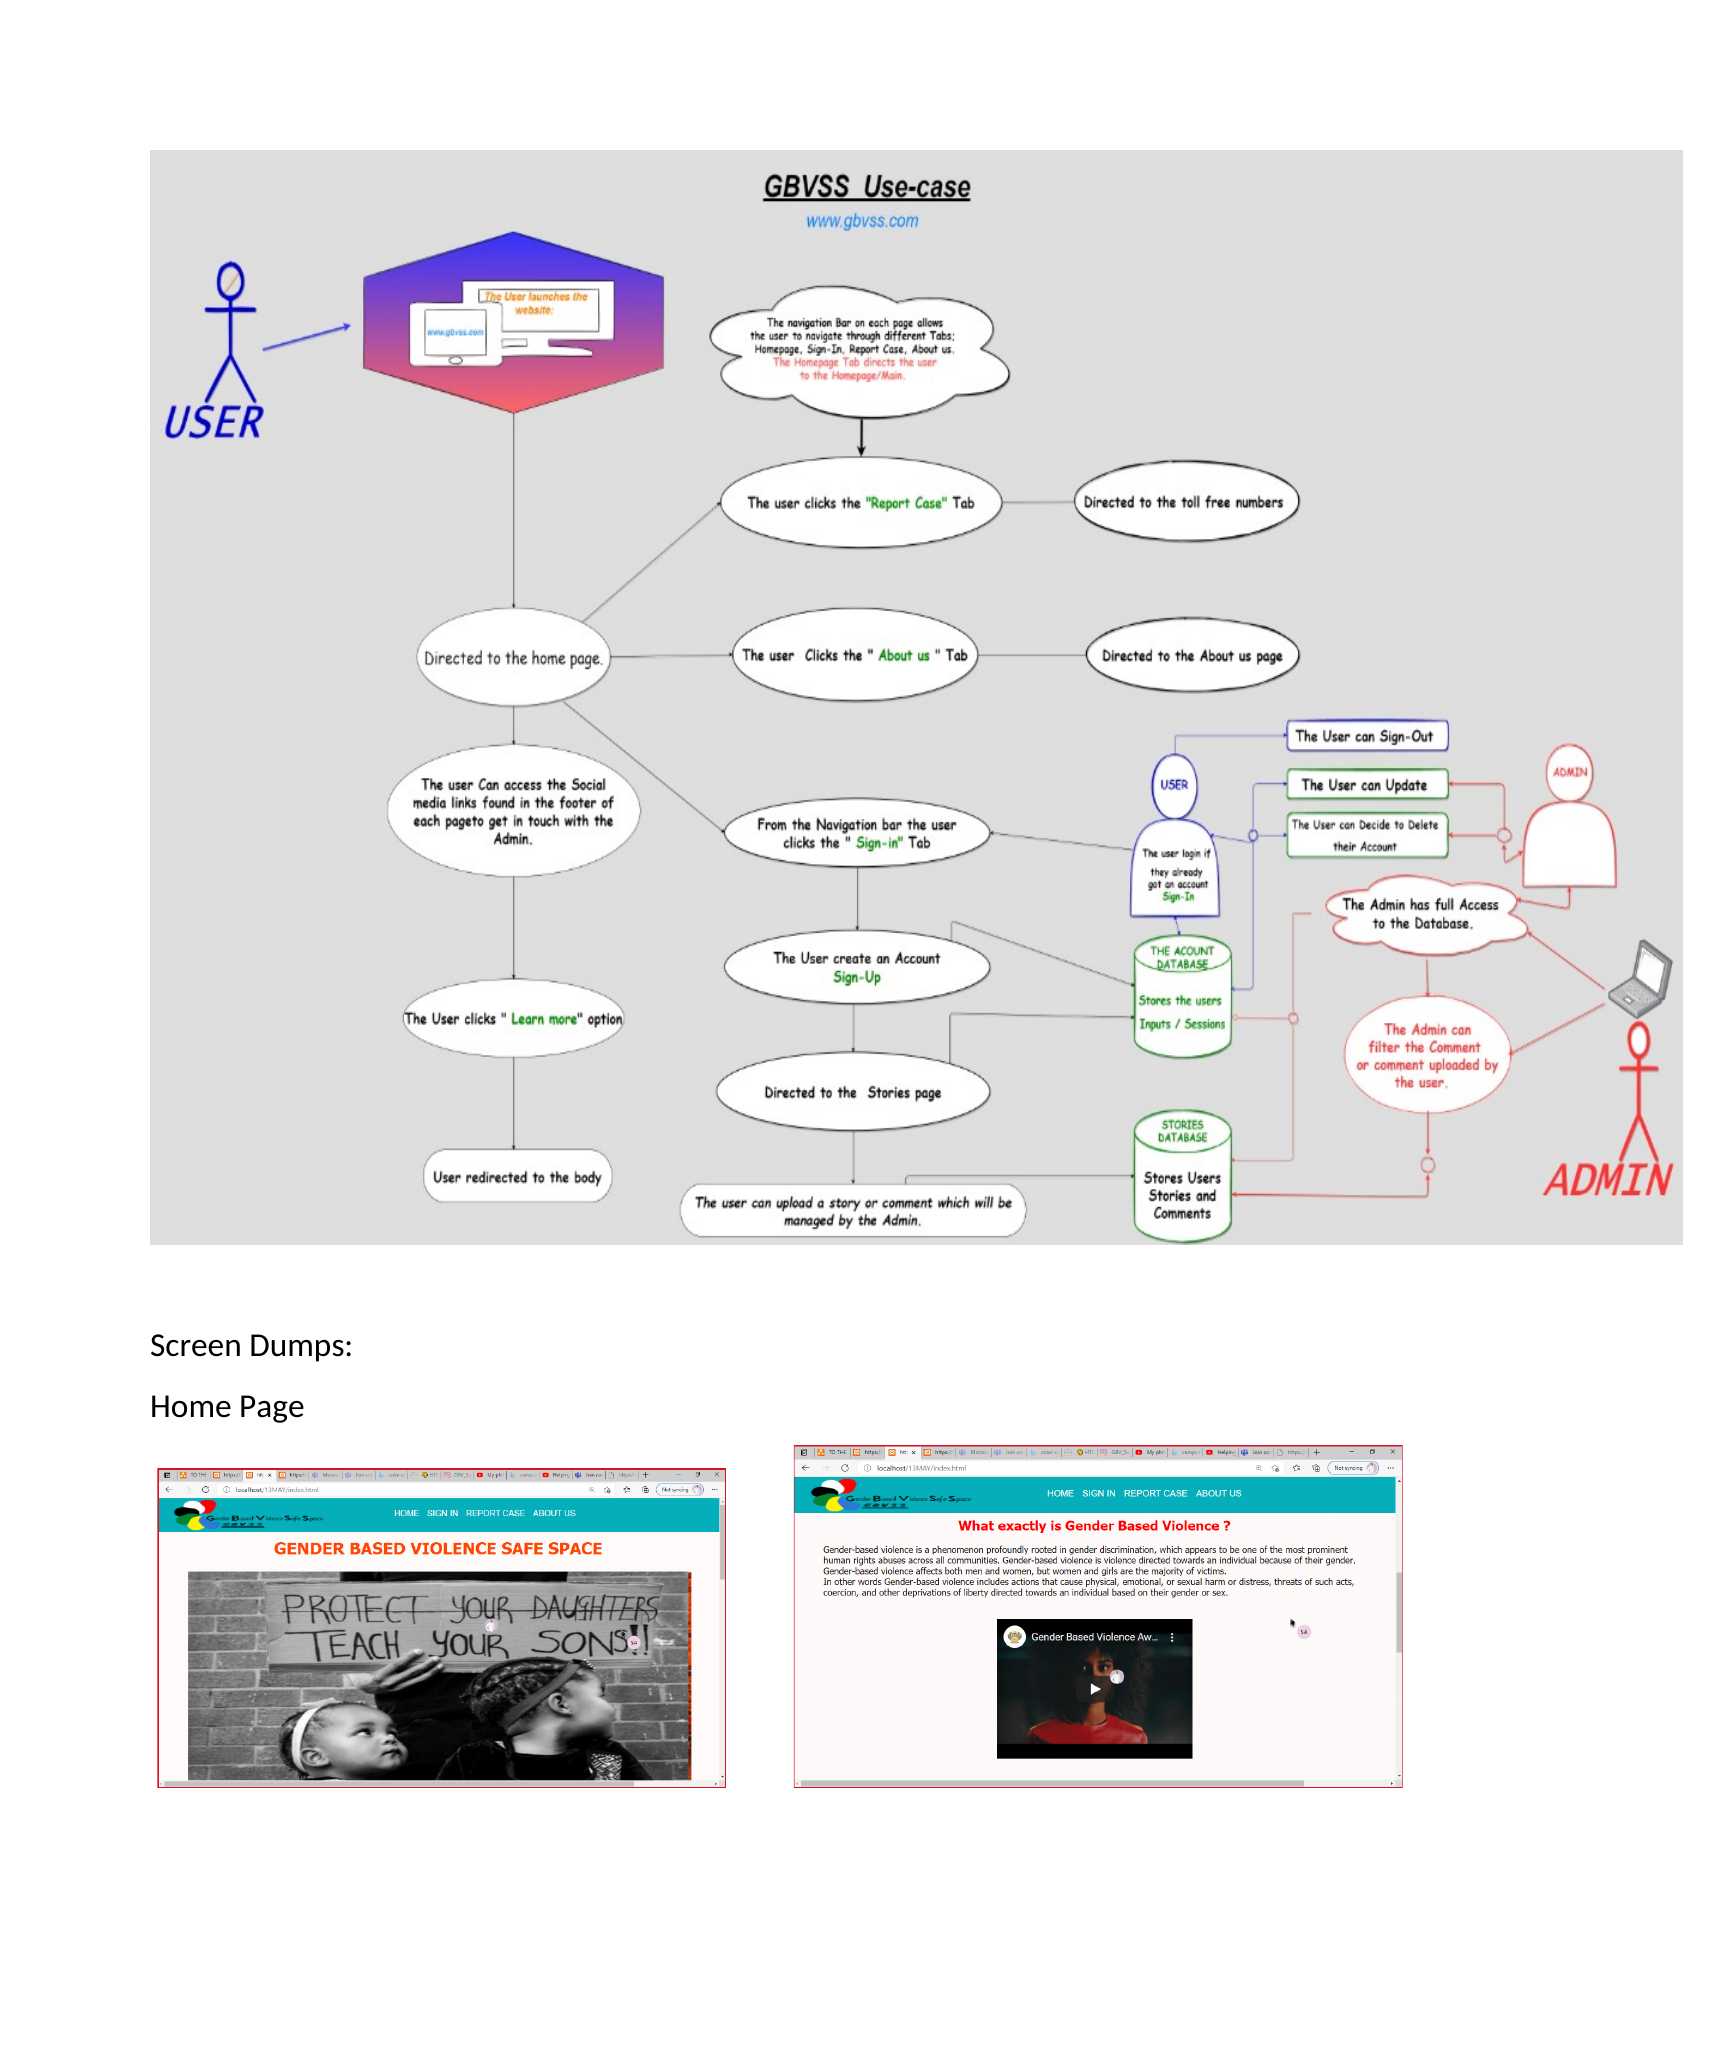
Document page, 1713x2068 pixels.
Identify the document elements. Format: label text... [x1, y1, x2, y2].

picture [157, 1468, 726, 1788]
picture [793, 1445, 1403, 1788]
picture [150, 150, 1683, 1245]
text Home Page [150, 1385, 1563, 1425]
text Screen Dumps: [150, 1324, 1563, 1365]
